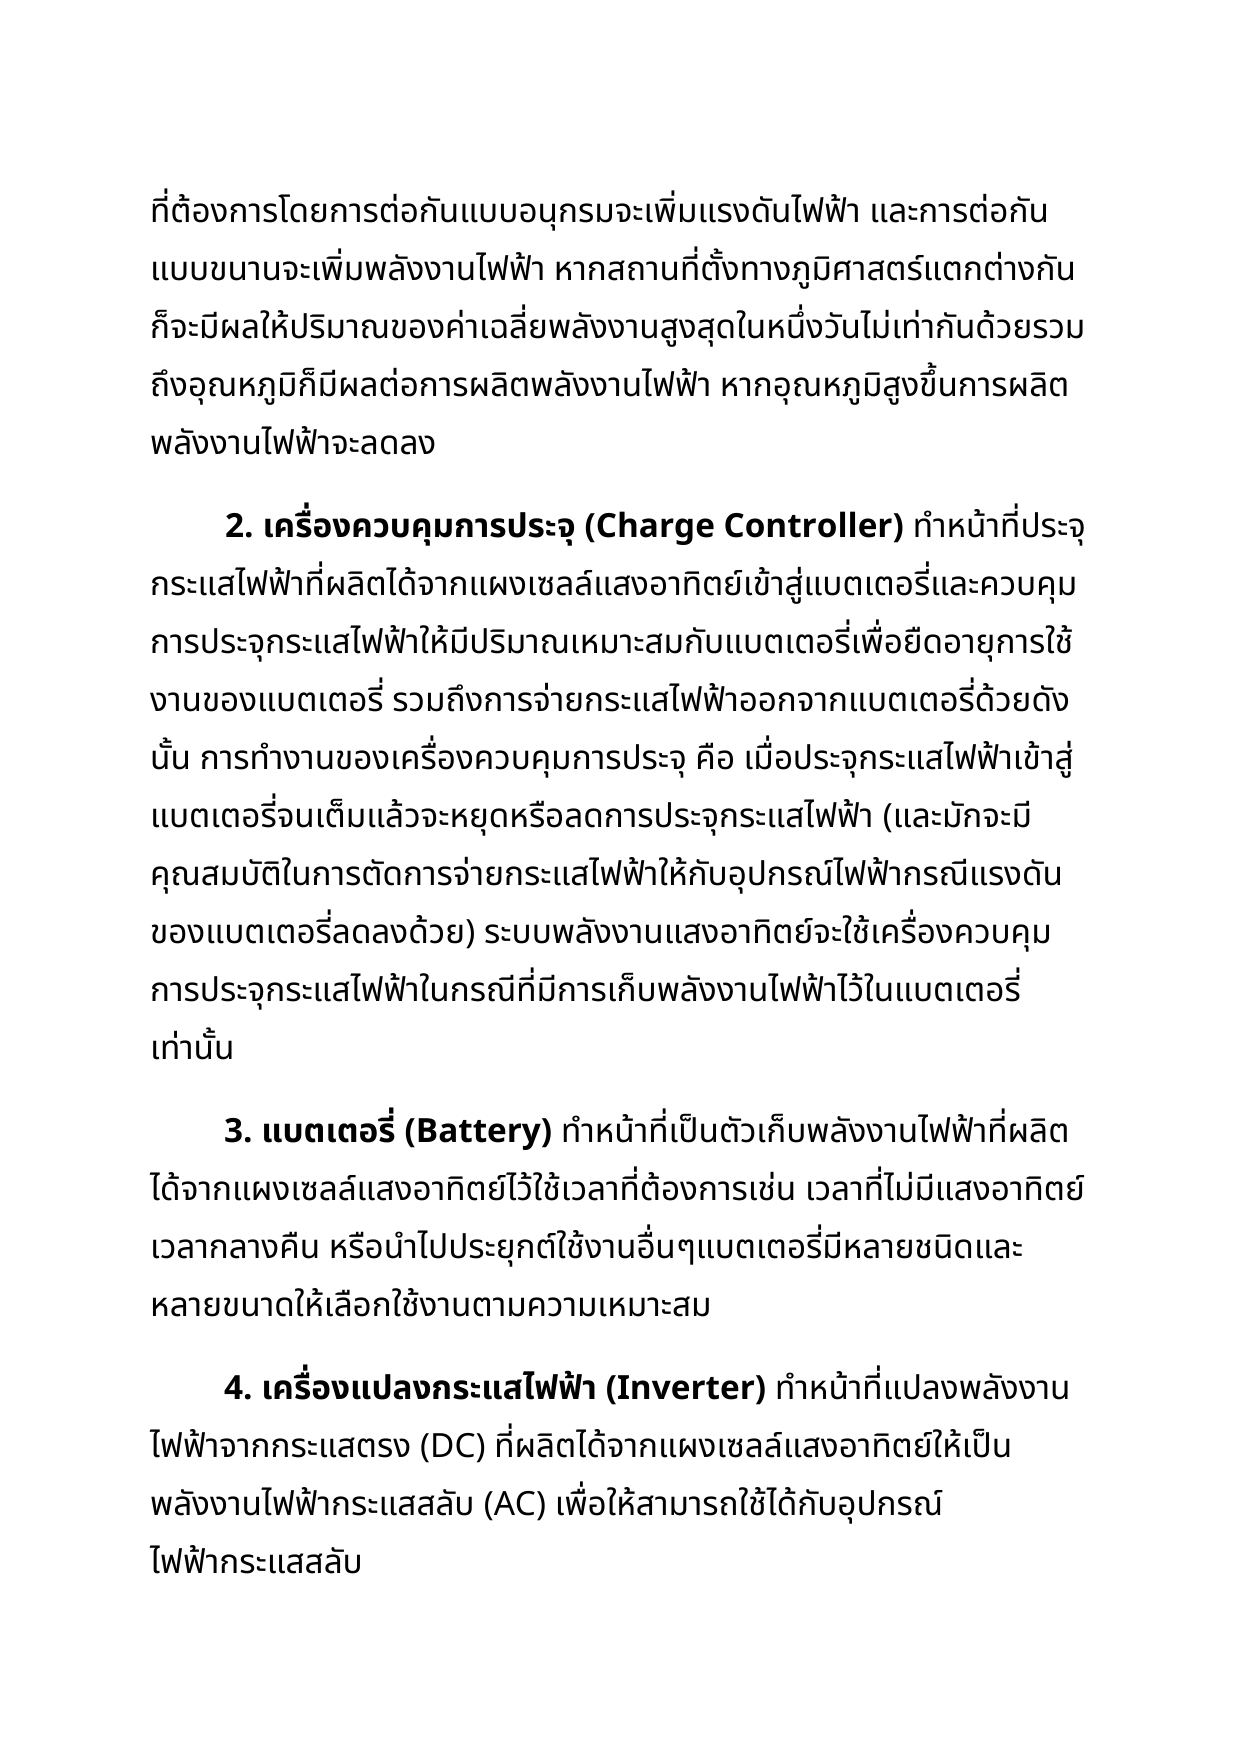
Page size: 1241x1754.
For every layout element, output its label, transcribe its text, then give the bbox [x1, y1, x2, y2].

text 2. เครื่องควบคุมการประจุ (Charge Controller) ทำหน้าที่ประจุกระแสไฟฟ้าที่ผลิตได้จากแผงเซลล์แสงอาทิตย์เข้าสู่แบตเตอรี่และควบคุมการประจุกระแสไฟฟ้าให้มีปริมาณเหมาะสมกับแบตเตอรี่เพื่อยืดอายุการใช้งานของแบตเตอรี่ รวมถึงการจ่ายกระแสไฟฟ้าออกจากแบตเตอรี่ด้วยดังนั้น การทำงานของเครื่องควบคุมการประจุ คือ เมื่อประจุกระแสไฟฟ้าเข้าสู่แบตเตอรี่จนเต็มแล้วจะหยุดหรือลดการประจุกระแสไฟฟ้า (และมักจะมีคุณสมบัติในการตัดการจ่ายกระแสไฟฟ้าให้กับอุปกรณ์ไฟฟ้ากรณีแรงดันของแบตเตอรี่ลดลงด้วย) ระบบพลังงานแสงอาทิตย์จะใช้เครื่องควบคุมการประจุกระแสไฟฟ้าในกรณีที่มีการเก็บพลังงานไฟฟ้าไว้ในแบตเตอรี่เท่านั้น [150, 502, 1090, 1074]
text 3. แบตเตอรี่ (Battery) ทำหน้าที่เป็นตัวเก็บพลังงานไฟฟ้าที่ผลิตได้จากแผงเซลล์แสงอาทิตย์ไว้ใช้เวลาที่ต้องการเช่น เวลาที่ไม่มีแสงอาทิตย์ เวลากลางคืน หรือนำไปประยุกต์ใช้งานอื่นๆแบตเตอรี่มีหลายชนิดและหลายขนาดให้เลือกใช้งานตามความเหมาะสม [150, 1107, 1090, 1331]
text 4. เครื่องแปลงกระแสไฟฟ้า (Inverter) ทำหน้าที่แปลงพลังงานไฟฟ้าจากกระแสตรง (DC) ที่ผลิตได้จากแผงเซลล์แสงอาทิตย์ให้เป็นพลังงานไฟฟ้ากระแสสลับ (AC) เพื่อให้สามารถใช้ได้กับอุปกรณ์ไฟฟ้ากระแสสลับ [150, 1364, 1090, 1588]
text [150, 187, 1090, 469]
